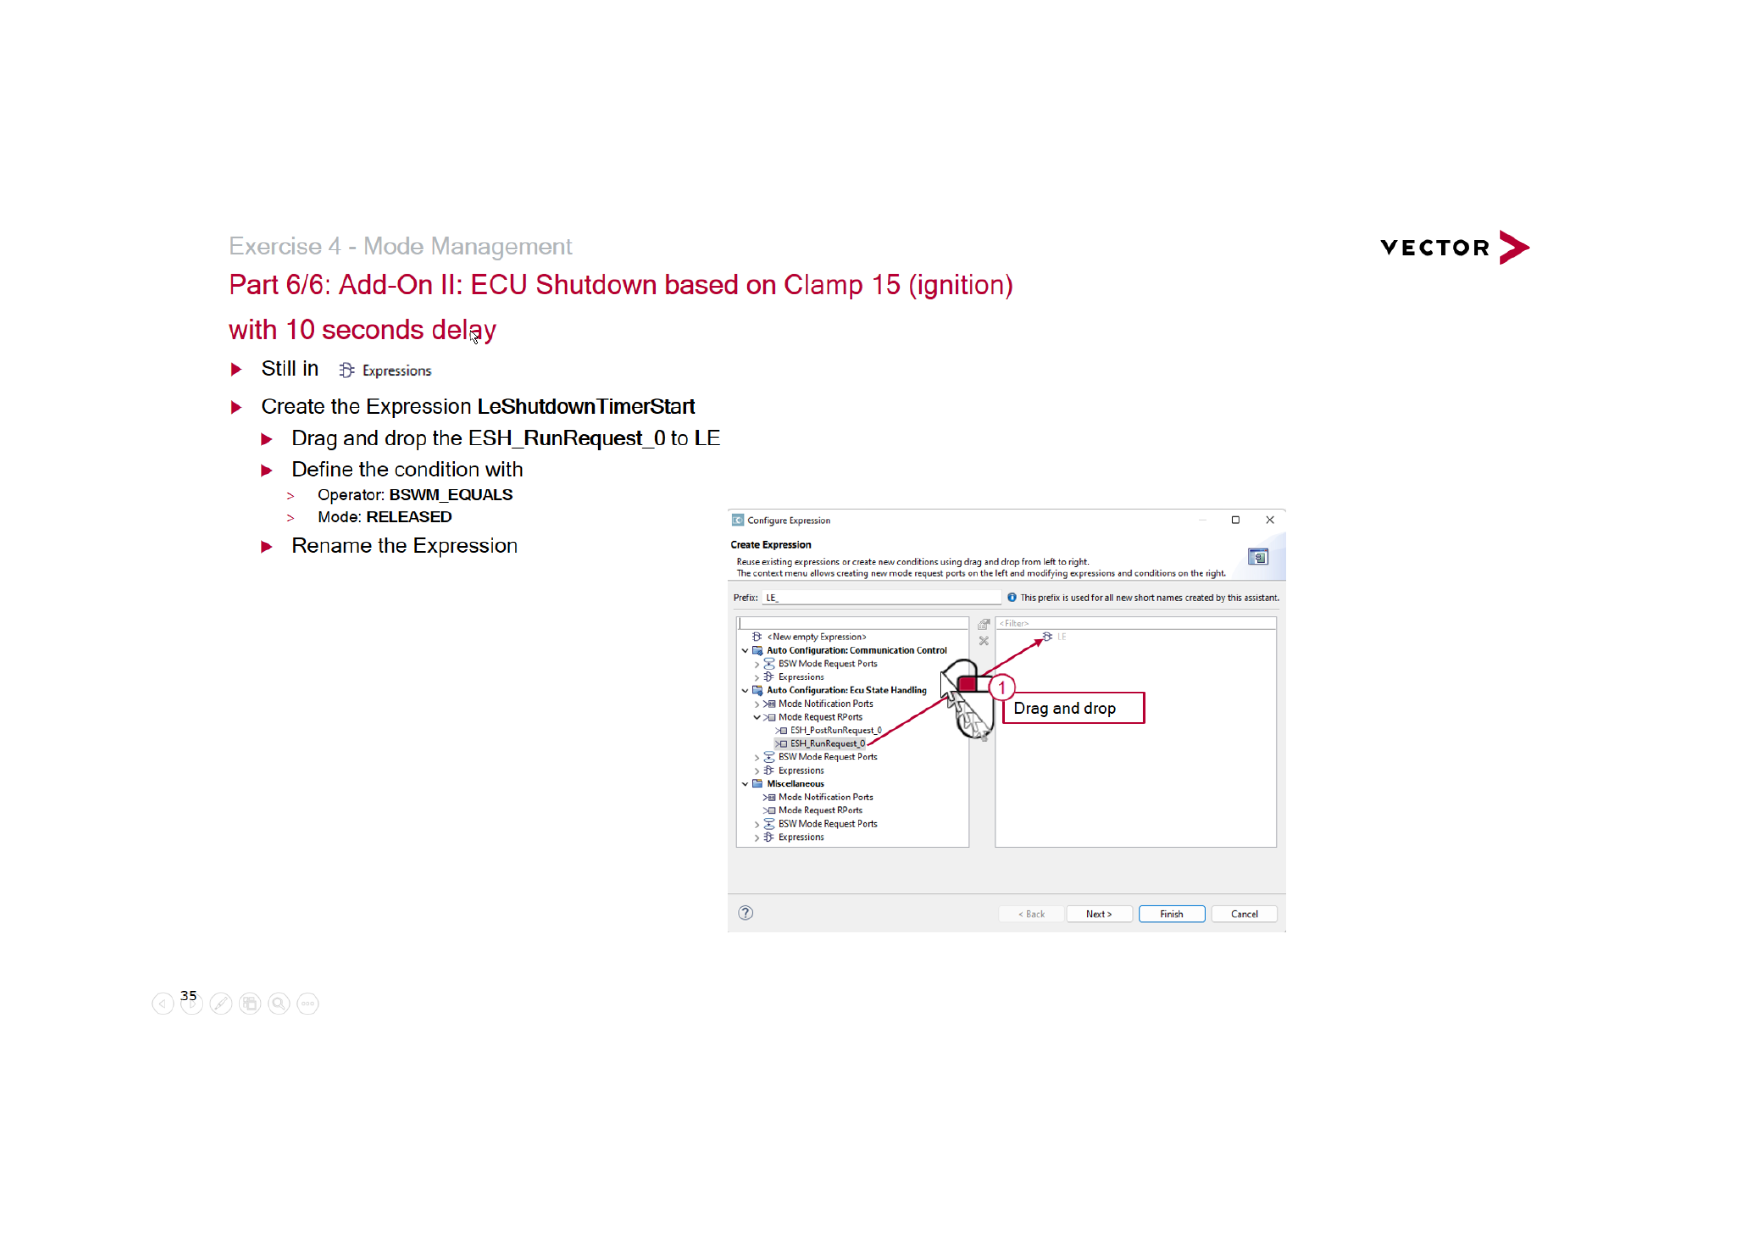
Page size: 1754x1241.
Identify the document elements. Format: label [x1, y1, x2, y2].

picture [150, 197, 1604, 1015]
